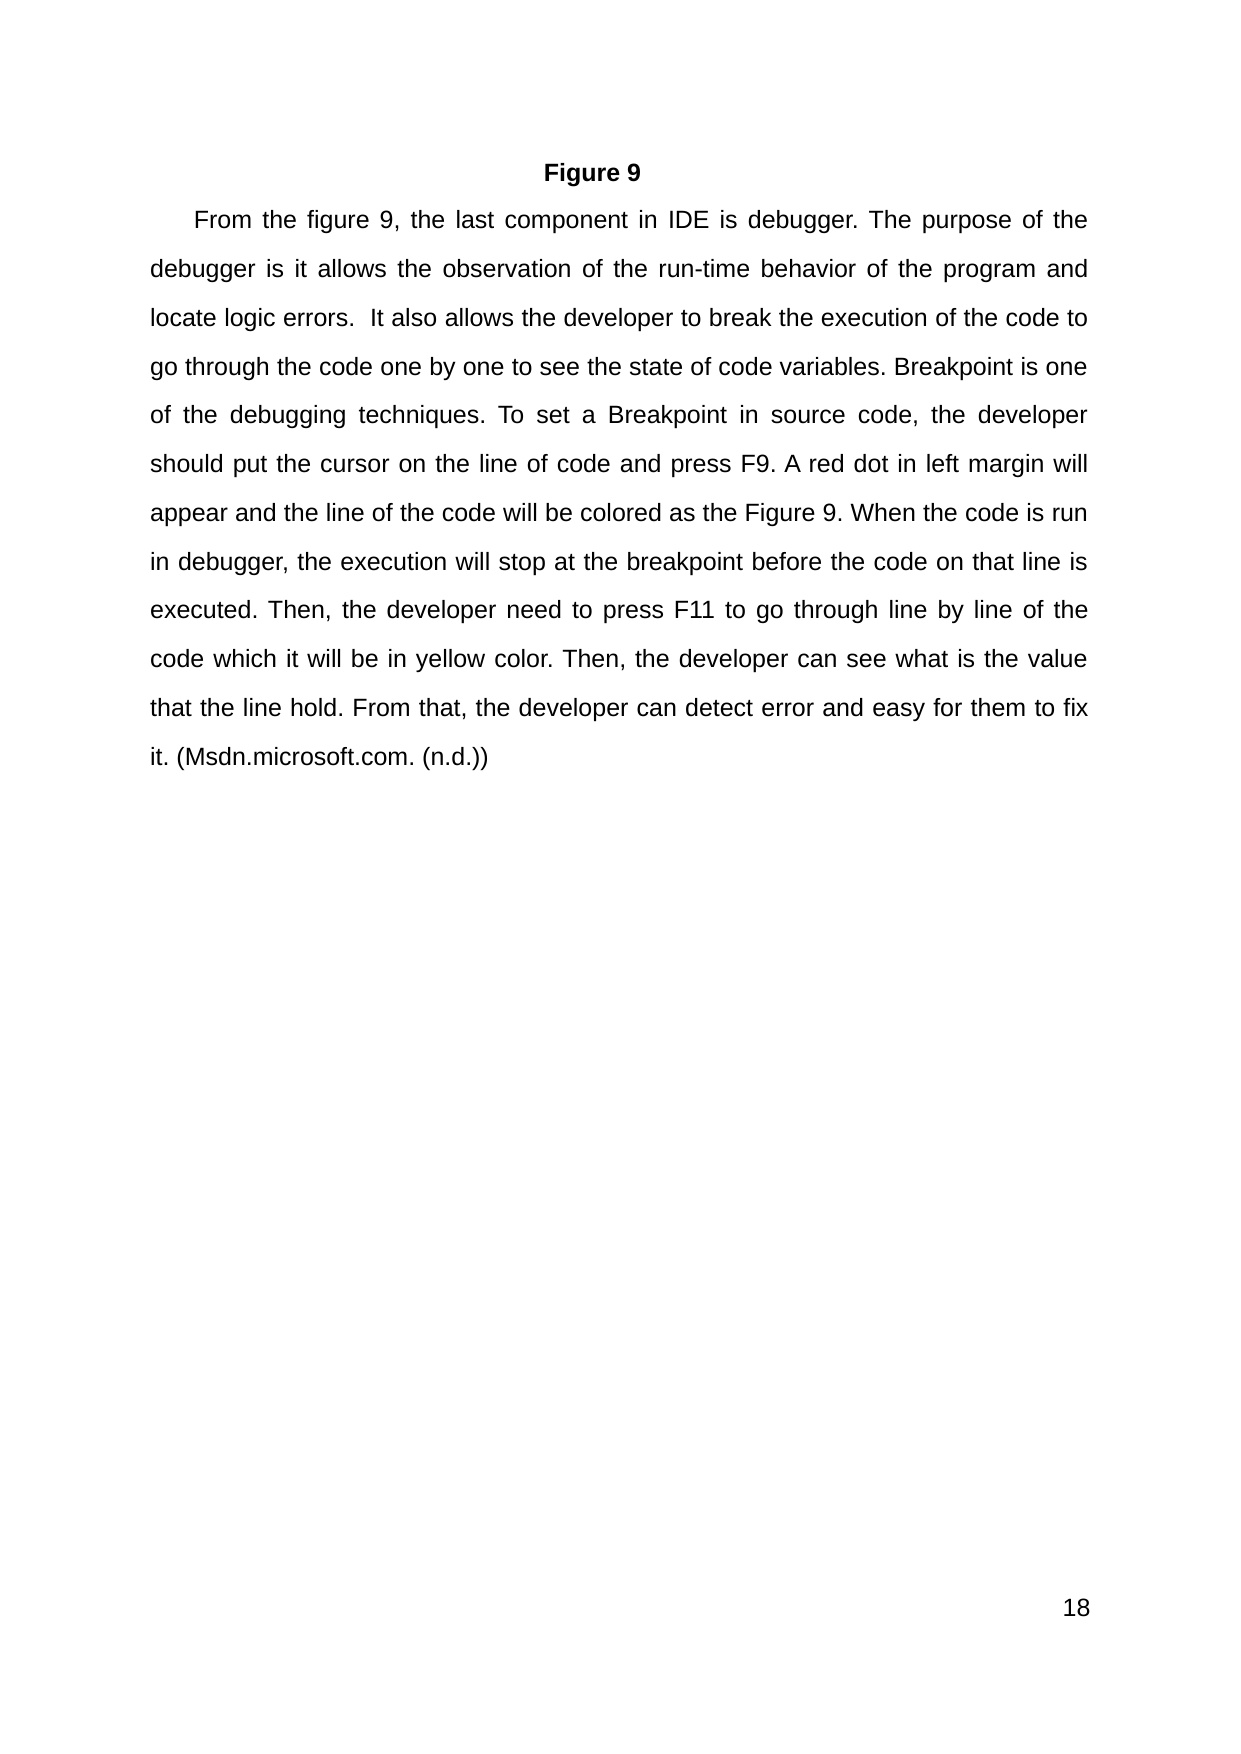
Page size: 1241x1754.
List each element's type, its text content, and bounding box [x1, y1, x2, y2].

text From the figure 9, the last component in IDE is debugger. The purpose of the debugger is it allows the observation of the run-time behavior of the program and locate logic errors. It also allows the developer to break the execution of the code to go through the code one by one to see the state of code variables. Breakpoint is one of the debugging techniques. To set a Breakpoint in source code, the developer should put the cursor on the line of code and press F9. A red dot in left margin will appear and the line of the code will be colored as the Figure 9. When the code is run in debugger, the execution will stop at the breakpoint before the code on that line is executed. Then, the developer need to press F11 to go through line by line of the code which it will be in yellow color. Then, the developer can see what is the value that the line hold. From that, the developer can detect error and easy for them to fix it. (Msdn.microsoft.com. (n.d.)) [150, 203, 1090, 772]
text Figure 9 [500, 157, 1090, 189]
